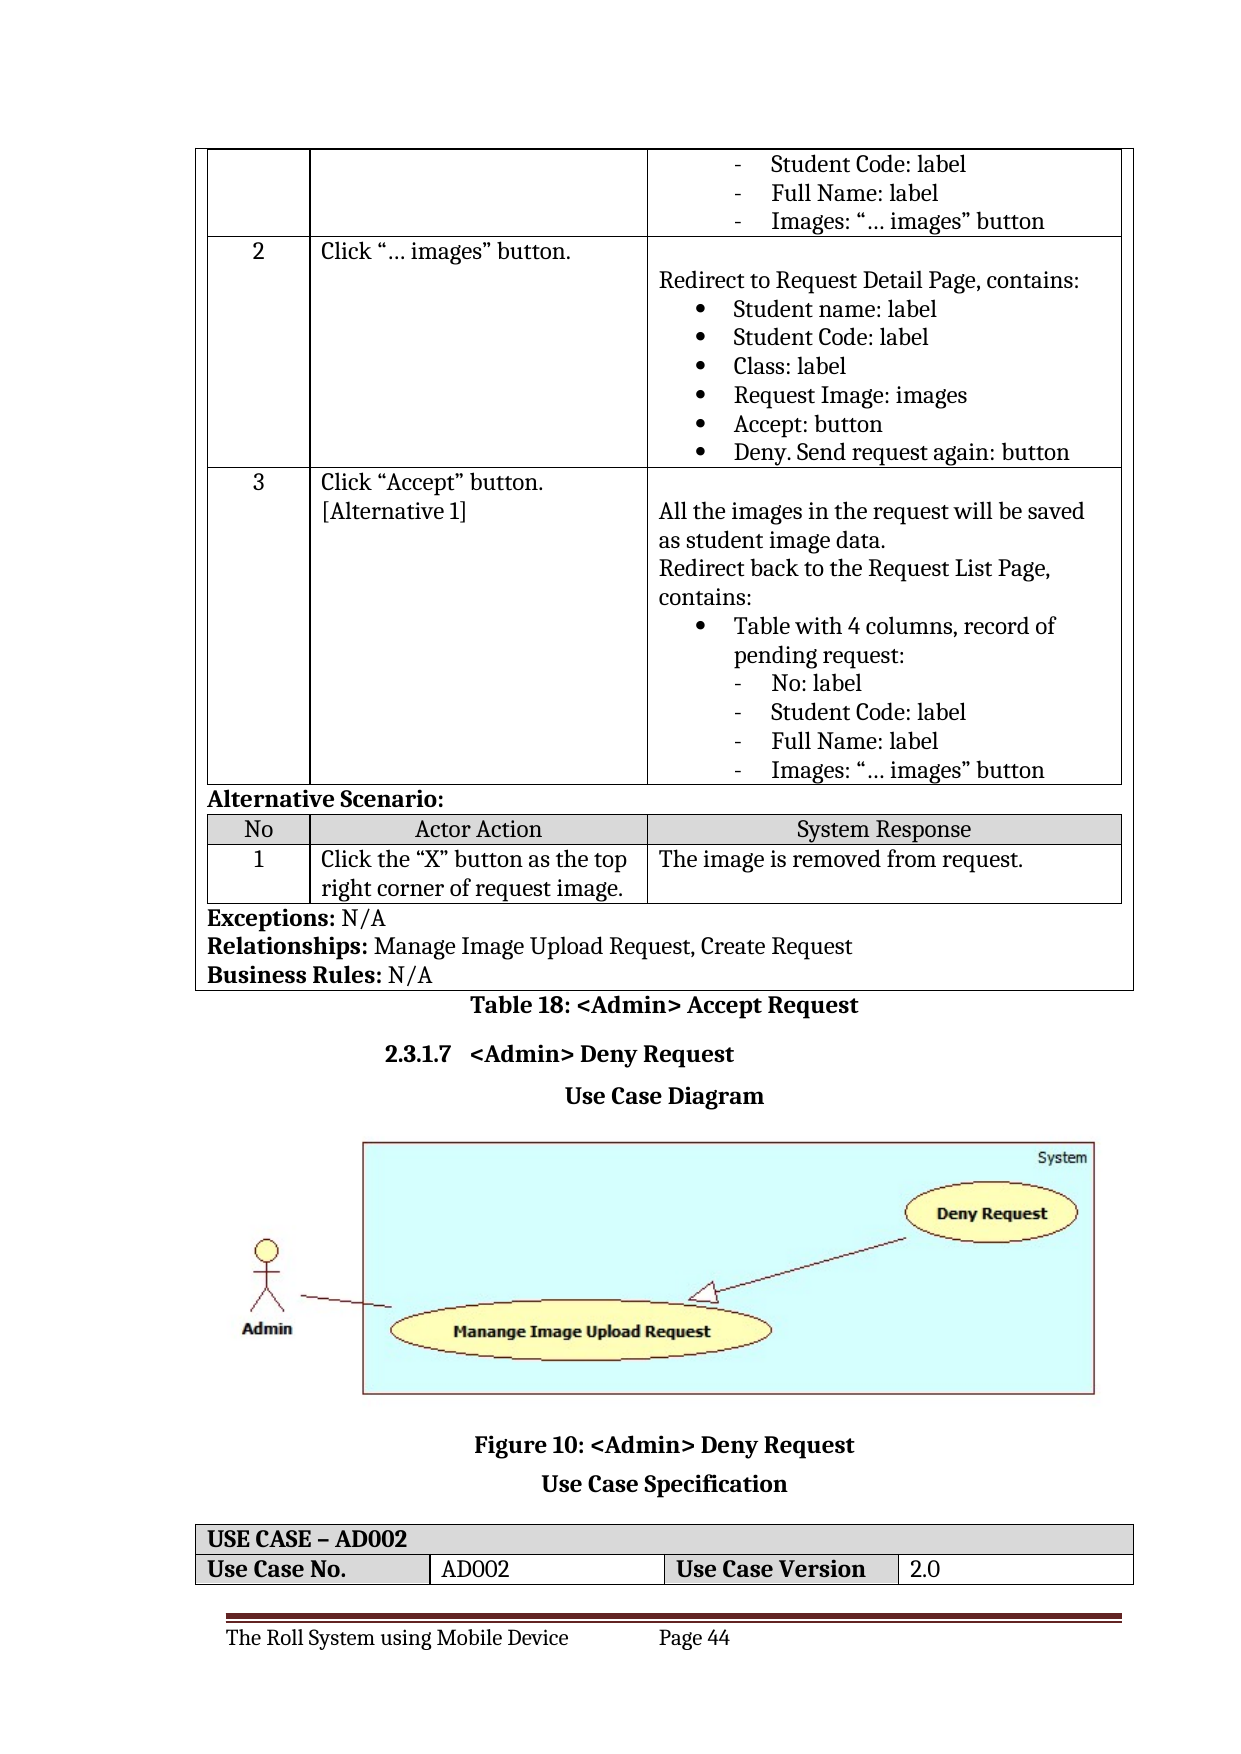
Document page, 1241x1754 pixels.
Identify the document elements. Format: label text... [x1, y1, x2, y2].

table_cell AD002 [431, 1555, 664, 1583]
picture [206, 1114, 1123, 1423]
table_cell Use Case No. [196, 1555, 429, 1583]
subtitle <Admin> Deny Request [385, 1040, 1122, 1069]
subtitle Use Case Specification [207, 1470, 1122, 1499]
table_cell 2.0 [899, 1555, 1133, 1583]
table_header USE CASE – AD002 [196, 1525, 1133, 1554]
table_cell Use Case Version [665, 1555, 898, 1583]
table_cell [196, 149, 1133, 990]
subtitle Use Case Diagram [207, 1082, 1122, 1110]
